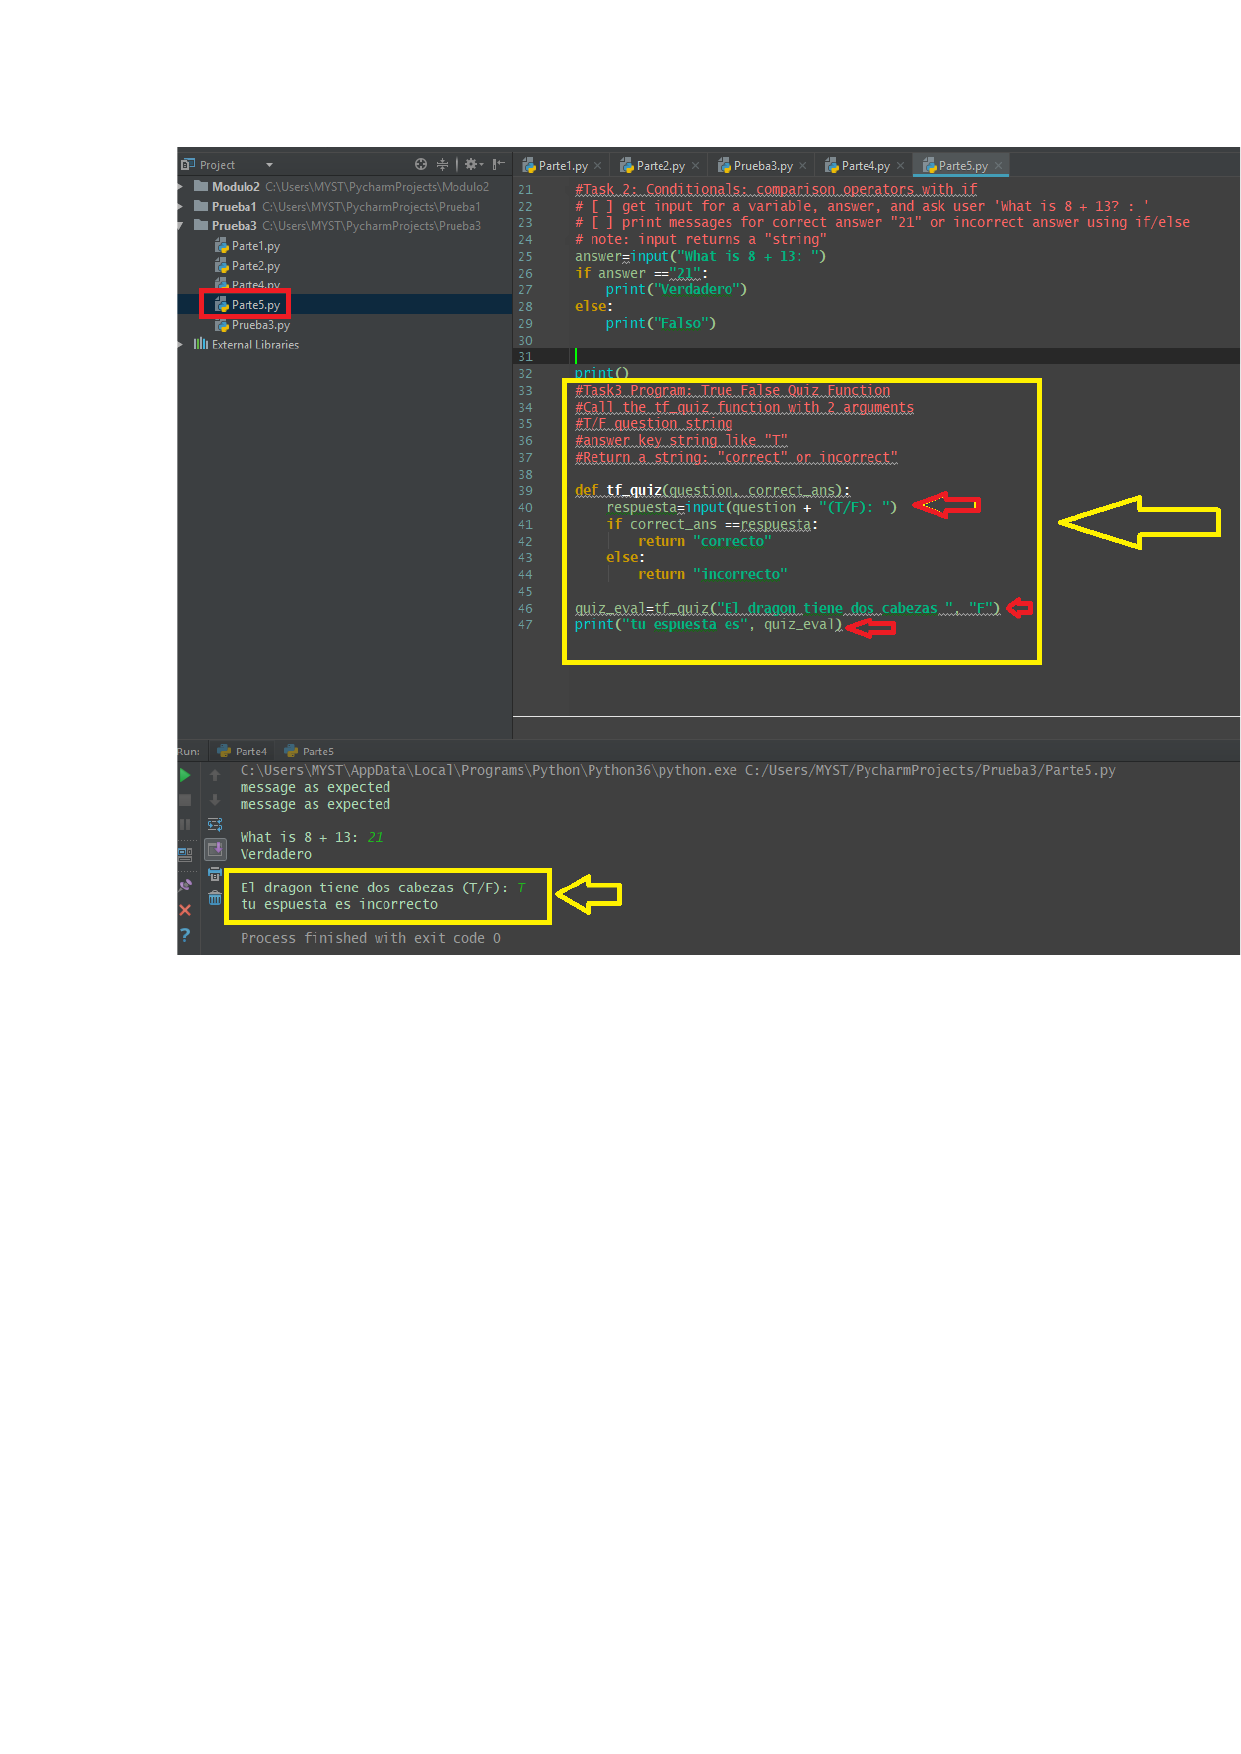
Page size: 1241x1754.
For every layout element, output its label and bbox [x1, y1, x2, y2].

picture [177, 147, 1241, 955]
